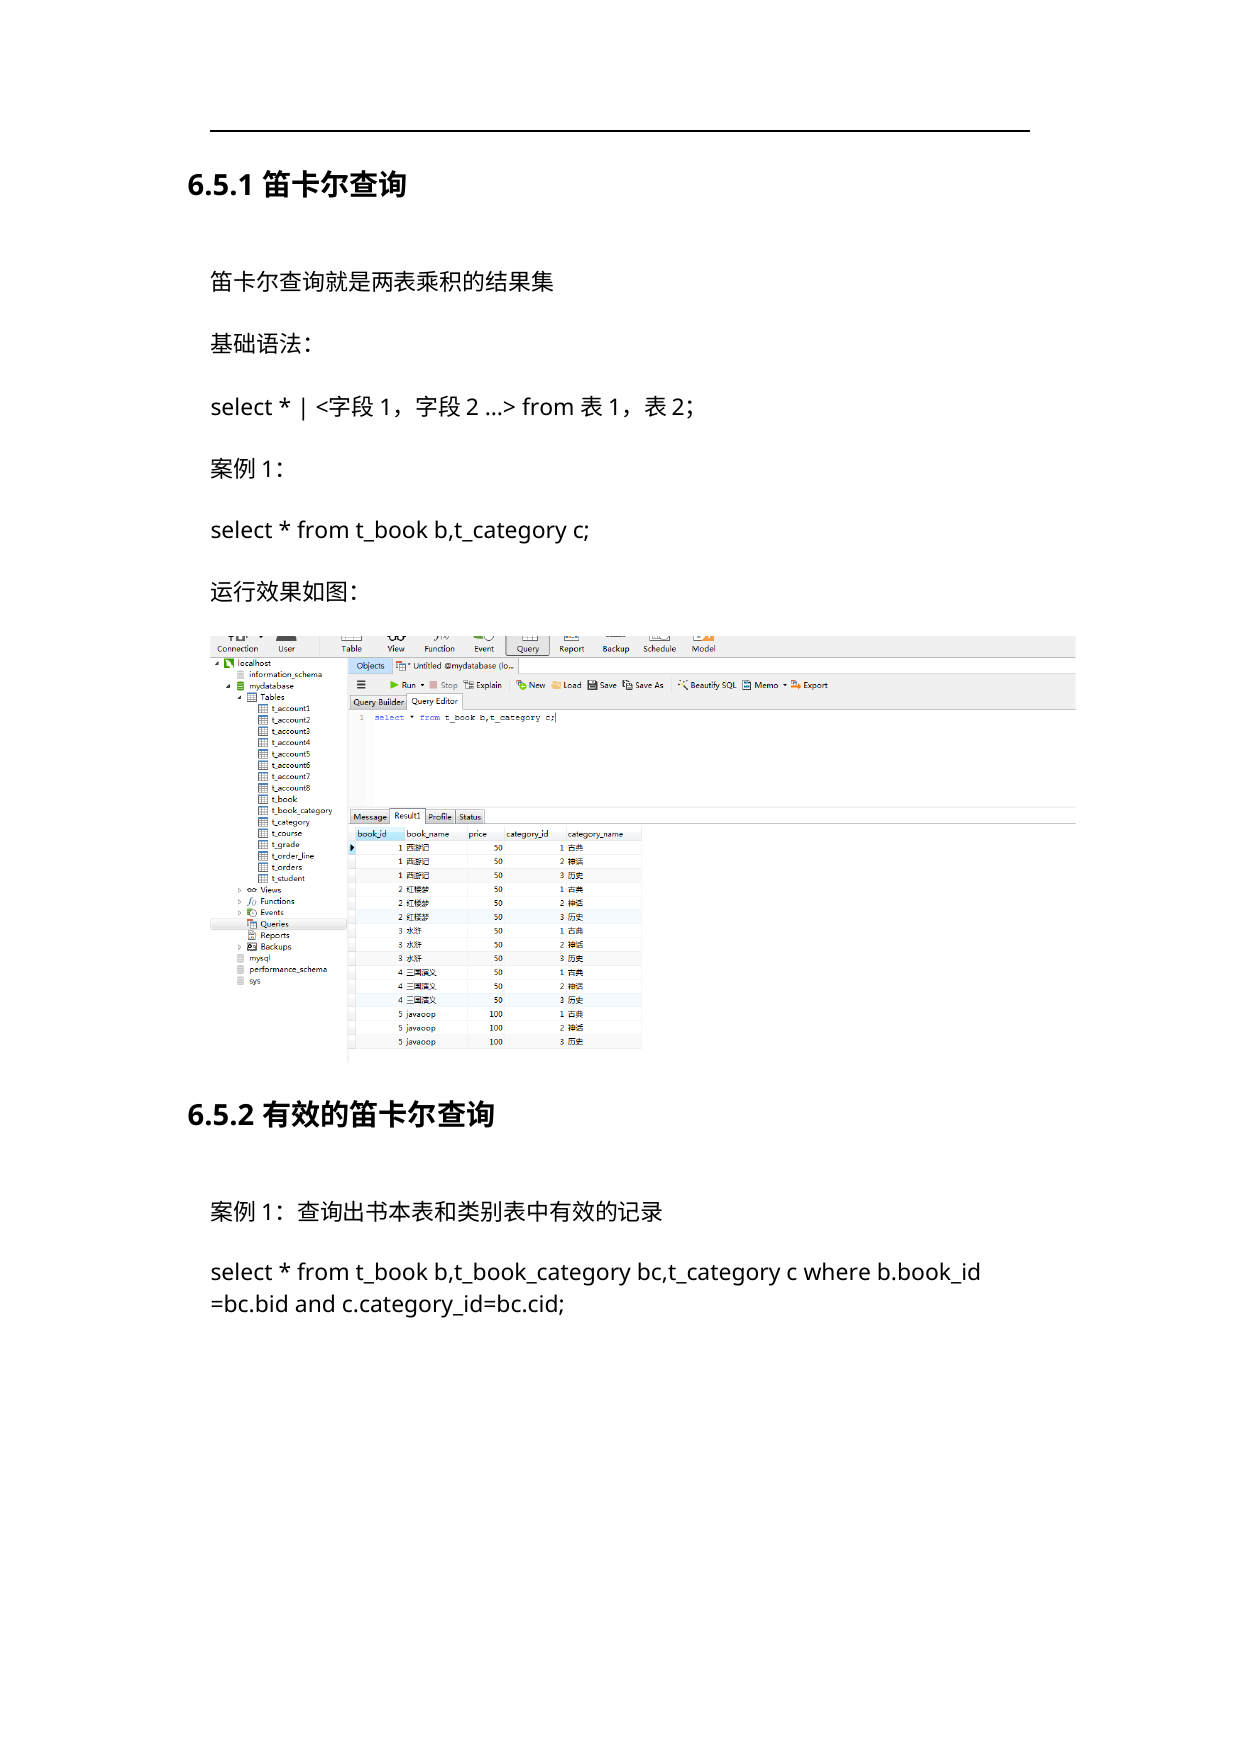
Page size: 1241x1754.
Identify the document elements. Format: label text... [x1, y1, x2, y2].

text 笛卡尔查询就是两表乘积的结果集 [210, 264, 1030, 297]
text 基础语法： [210, 326, 1030, 359]
text select * from t_book b,t_book_category bc,t_category c where b.book_id =bc.bid and c.category_id=bc.cid; [210, 1256, 1030, 1319]
subtitle 6.5.1 笛卡尔查询 [187, 161, 1030, 204]
text 运行效果如图： [210, 574, 1030, 607]
text select * from t_book b,t_category c; [210, 513, 1030, 545]
subtitle 6.5.2 有效的笛卡尔查询 [187, 1091, 1030, 1134]
picture [210, 636, 1076, 1063]
text 案例1：查询出书本表和类别表中有效的记录 [210, 1194, 1030, 1227]
text 案例1： [210, 451, 1030, 484]
text select * | <字段1，字段2 …> from 表1，表2； [210, 388, 1030, 422]
